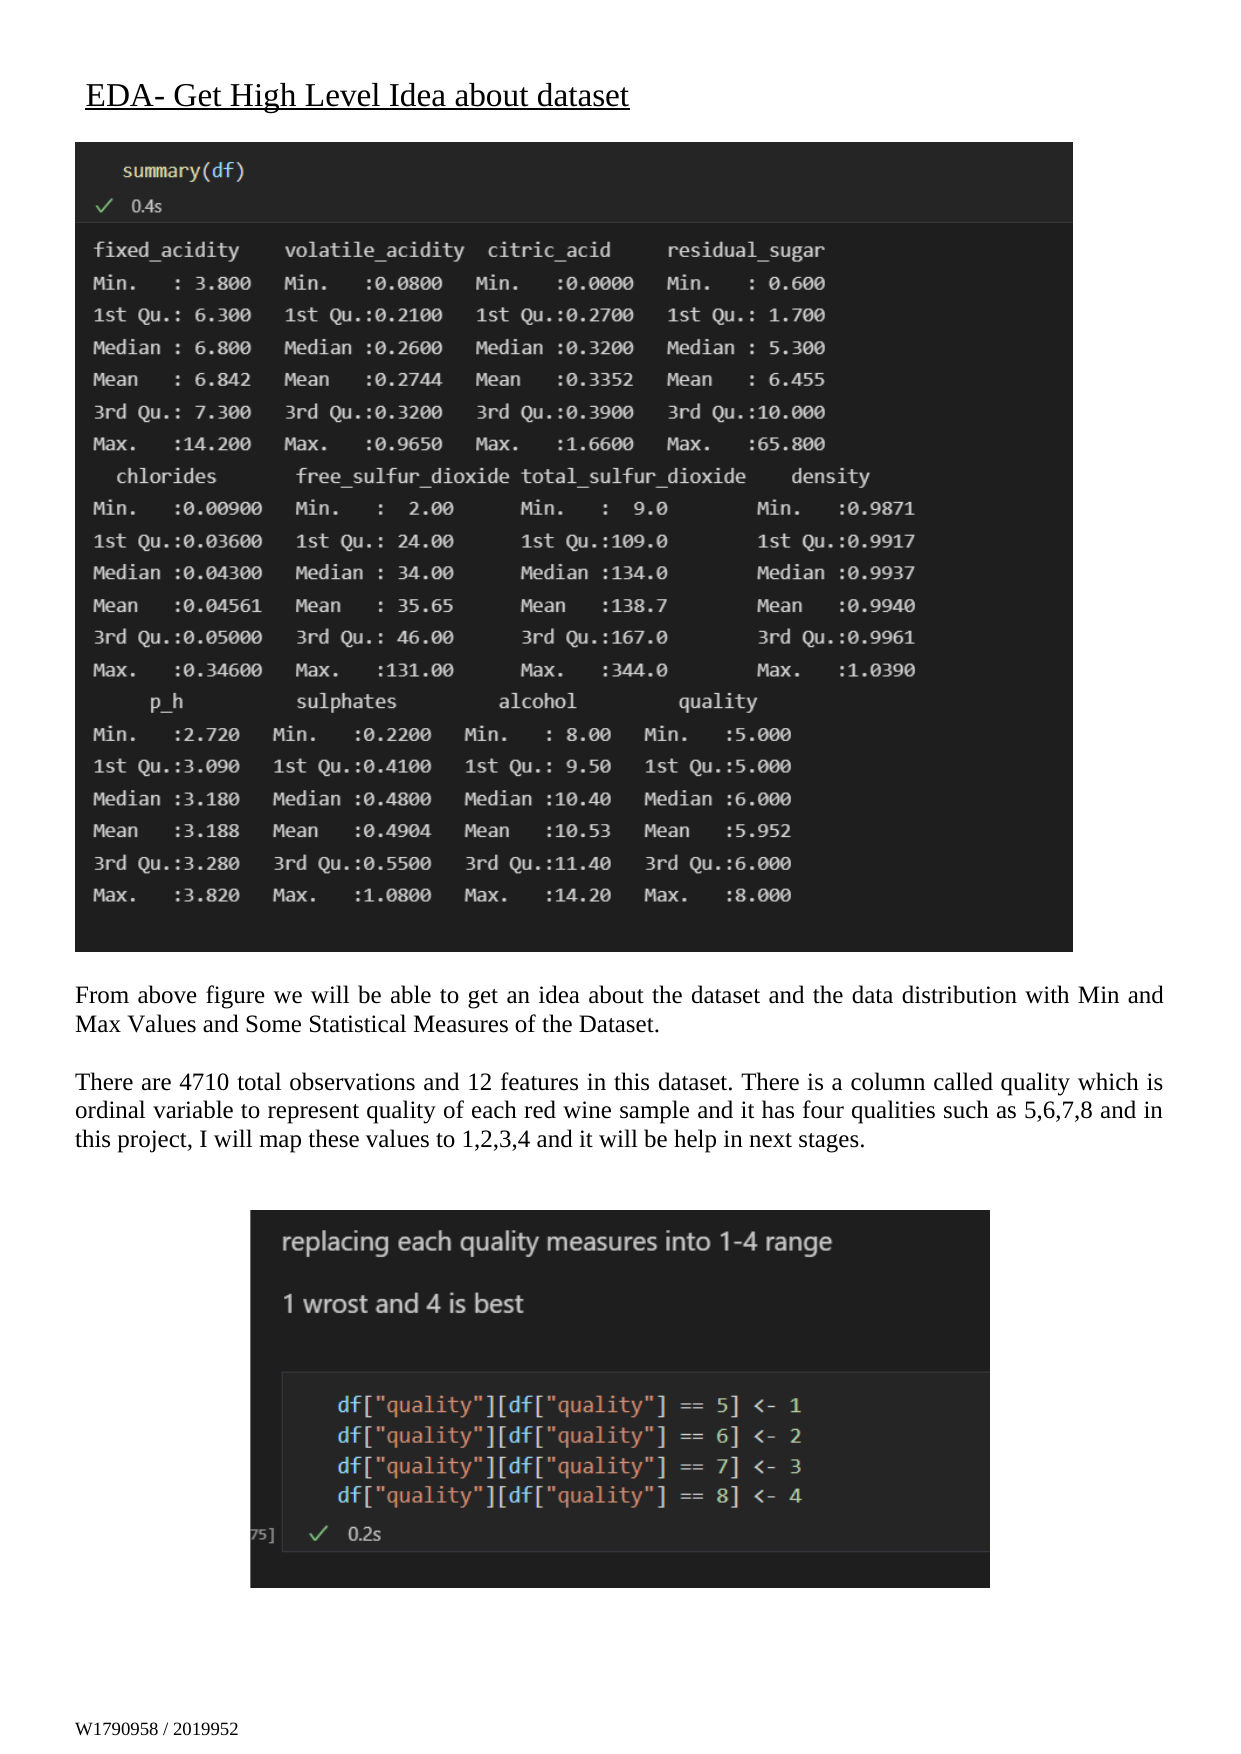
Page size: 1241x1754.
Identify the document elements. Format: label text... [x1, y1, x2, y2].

text There are 4710 total observations and 12 features in this dataset. There is a column called quality which is ordinal variable to represent quality of each red wine sample and it has four qualities such as 5,6,7,8 and in this project, I will map these values to 1,2,3,4 and it will be help in next stages. [75, 1067, 1165, 1153]
picture [250, 1210, 990, 1588]
picture [75, 142, 1073, 952]
subtitle EDA- Get High Level Idea about dataset [85, 75, 1165, 113]
text From above figure we will be able to get an idea about the dataset and the data distribution with Min and Max Values and Some Statistical Measures of the Dataset. [75, 980, 1165, 1038]
